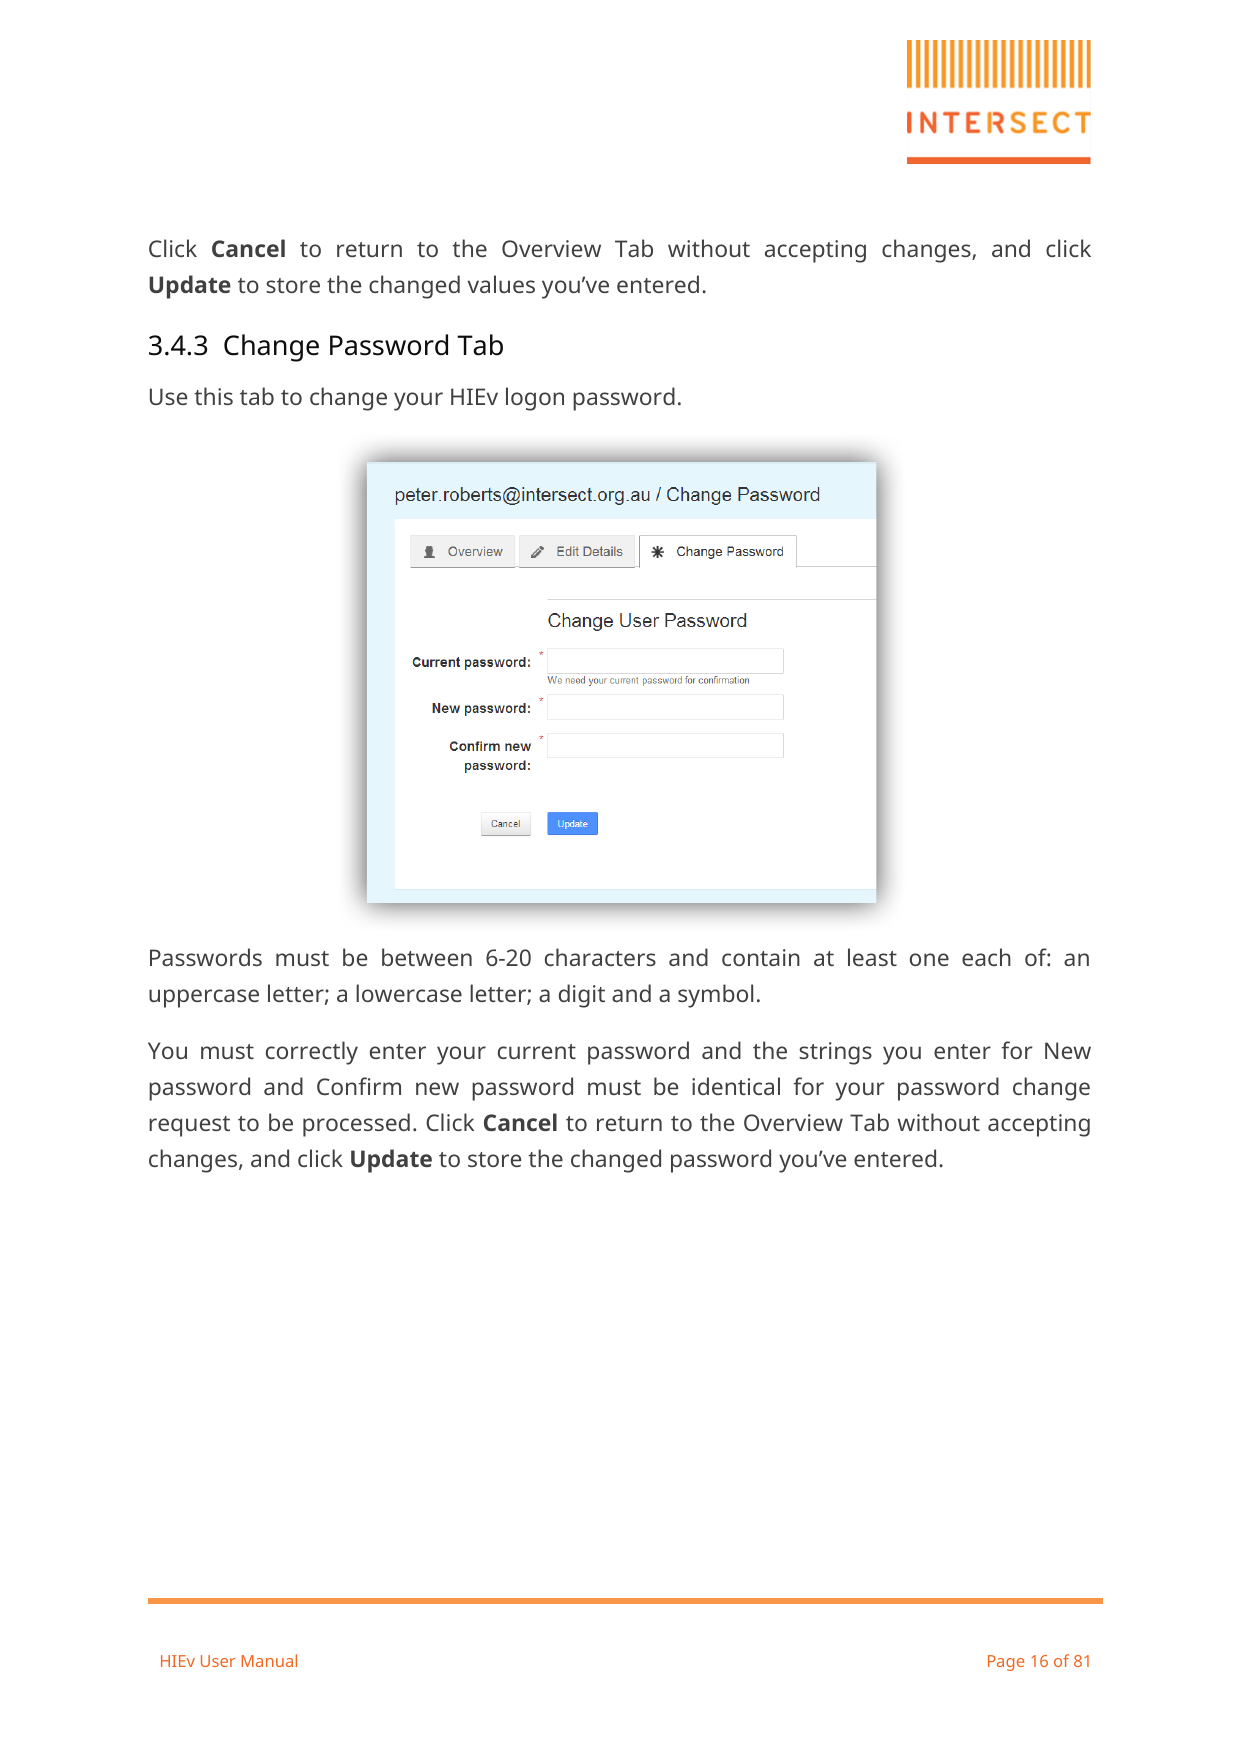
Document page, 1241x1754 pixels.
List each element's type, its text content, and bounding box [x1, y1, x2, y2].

text Click Cancel to return to the Overview Tab without accepting changes, and click Update to store the changed values you’ve entered. [148, 233, 1092, 301]
picture [366, 462, 877, 903]
text Passwords must be between 6-20 characters and contain at least one each of: an uppercase letter; a lowercase letter; a digit and a symbol. [148, 942, 1092, 1009]
picture [905, 38, 1093, 166]
text You must correctly enter your current password and the strings you enter for New password and Confirm new password must be identical for your password change request to be processed. Click Cancel to return to the Overview Tab without accepting changes, and click Update to store the changed password you’ve entered. [148, 1035, 1092, 1174]
subtitle Change Password Tab [148, 326, 1092, 363]
text Use this tab to change your HIEv logon password. [148, 381, 1092, 412]
